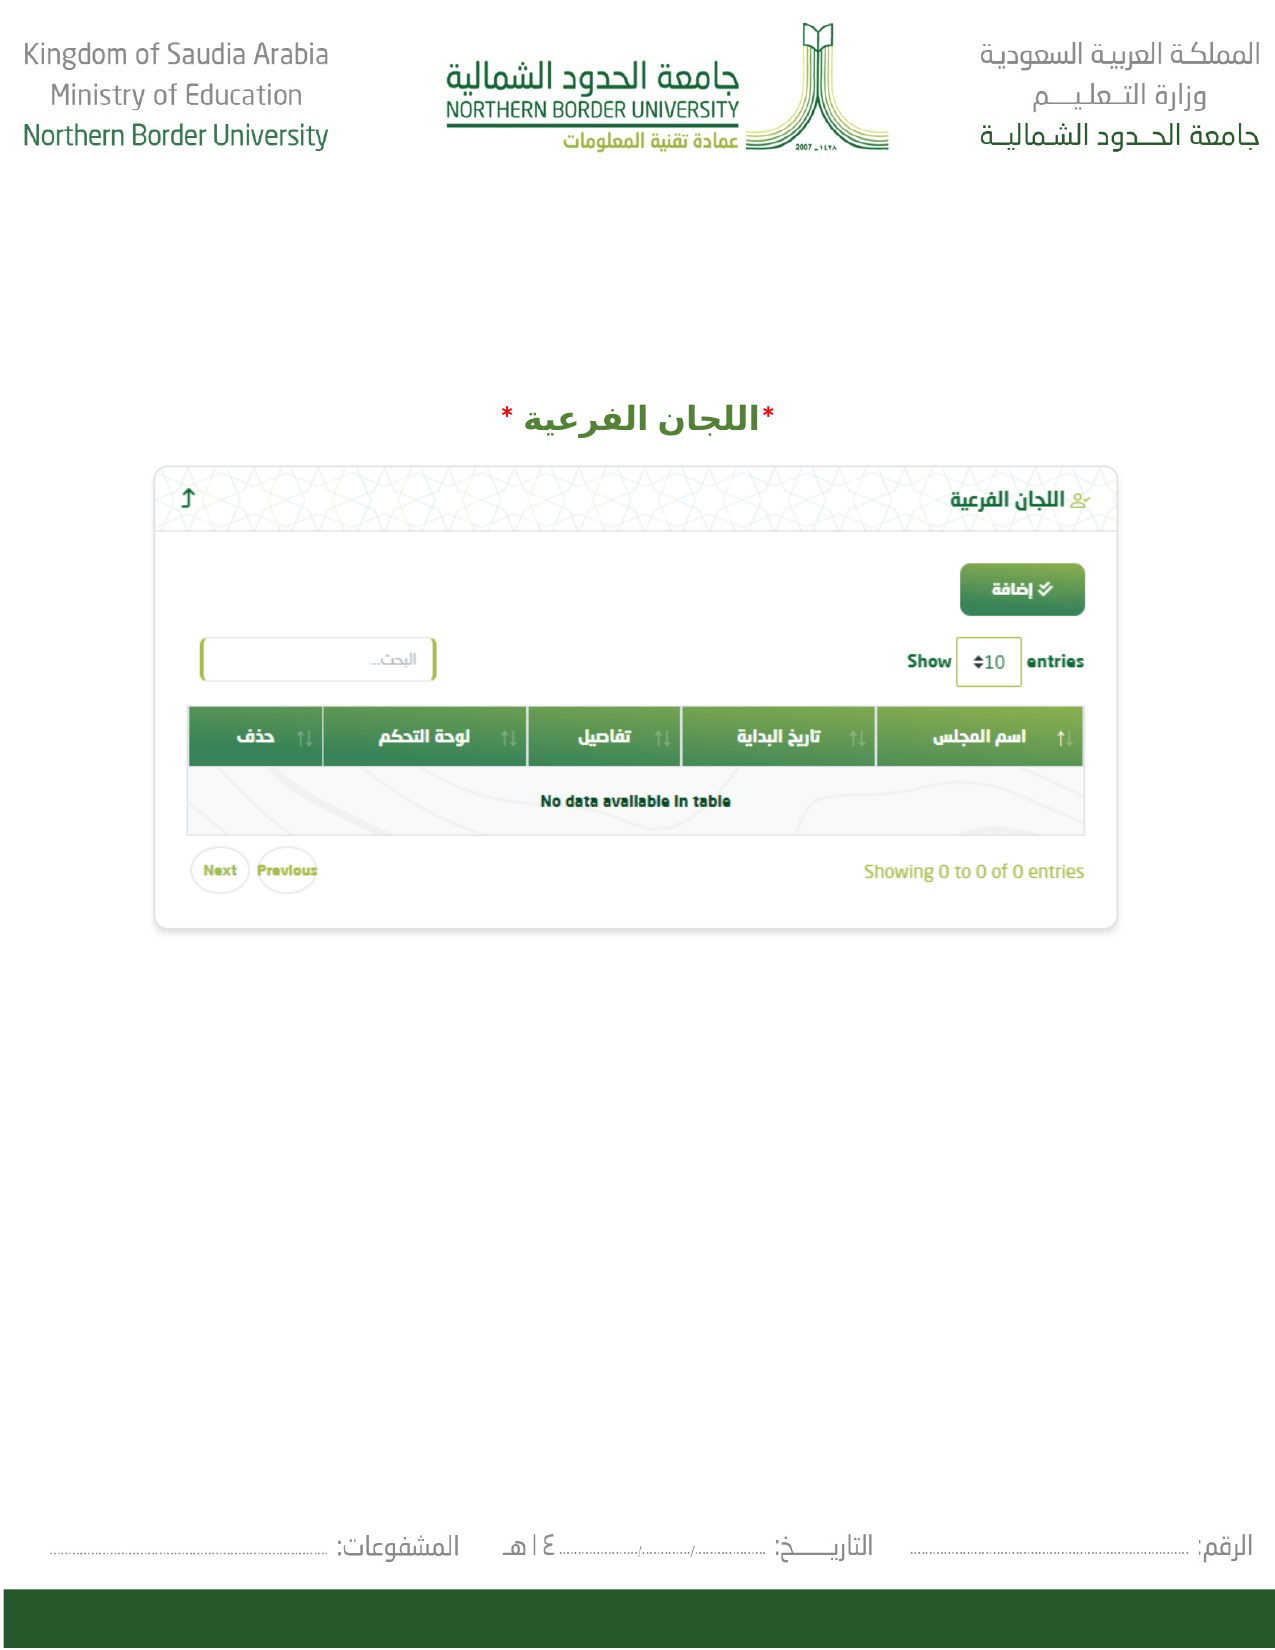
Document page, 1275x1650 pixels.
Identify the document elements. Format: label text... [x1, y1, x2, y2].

picture [7, 7, 1275, 194]
picture [150, 458, 1125, 948]
text * اللجان الفرعية* [150, 398, 1125, 439]
picture [3, 1513, 1275, 1648]
